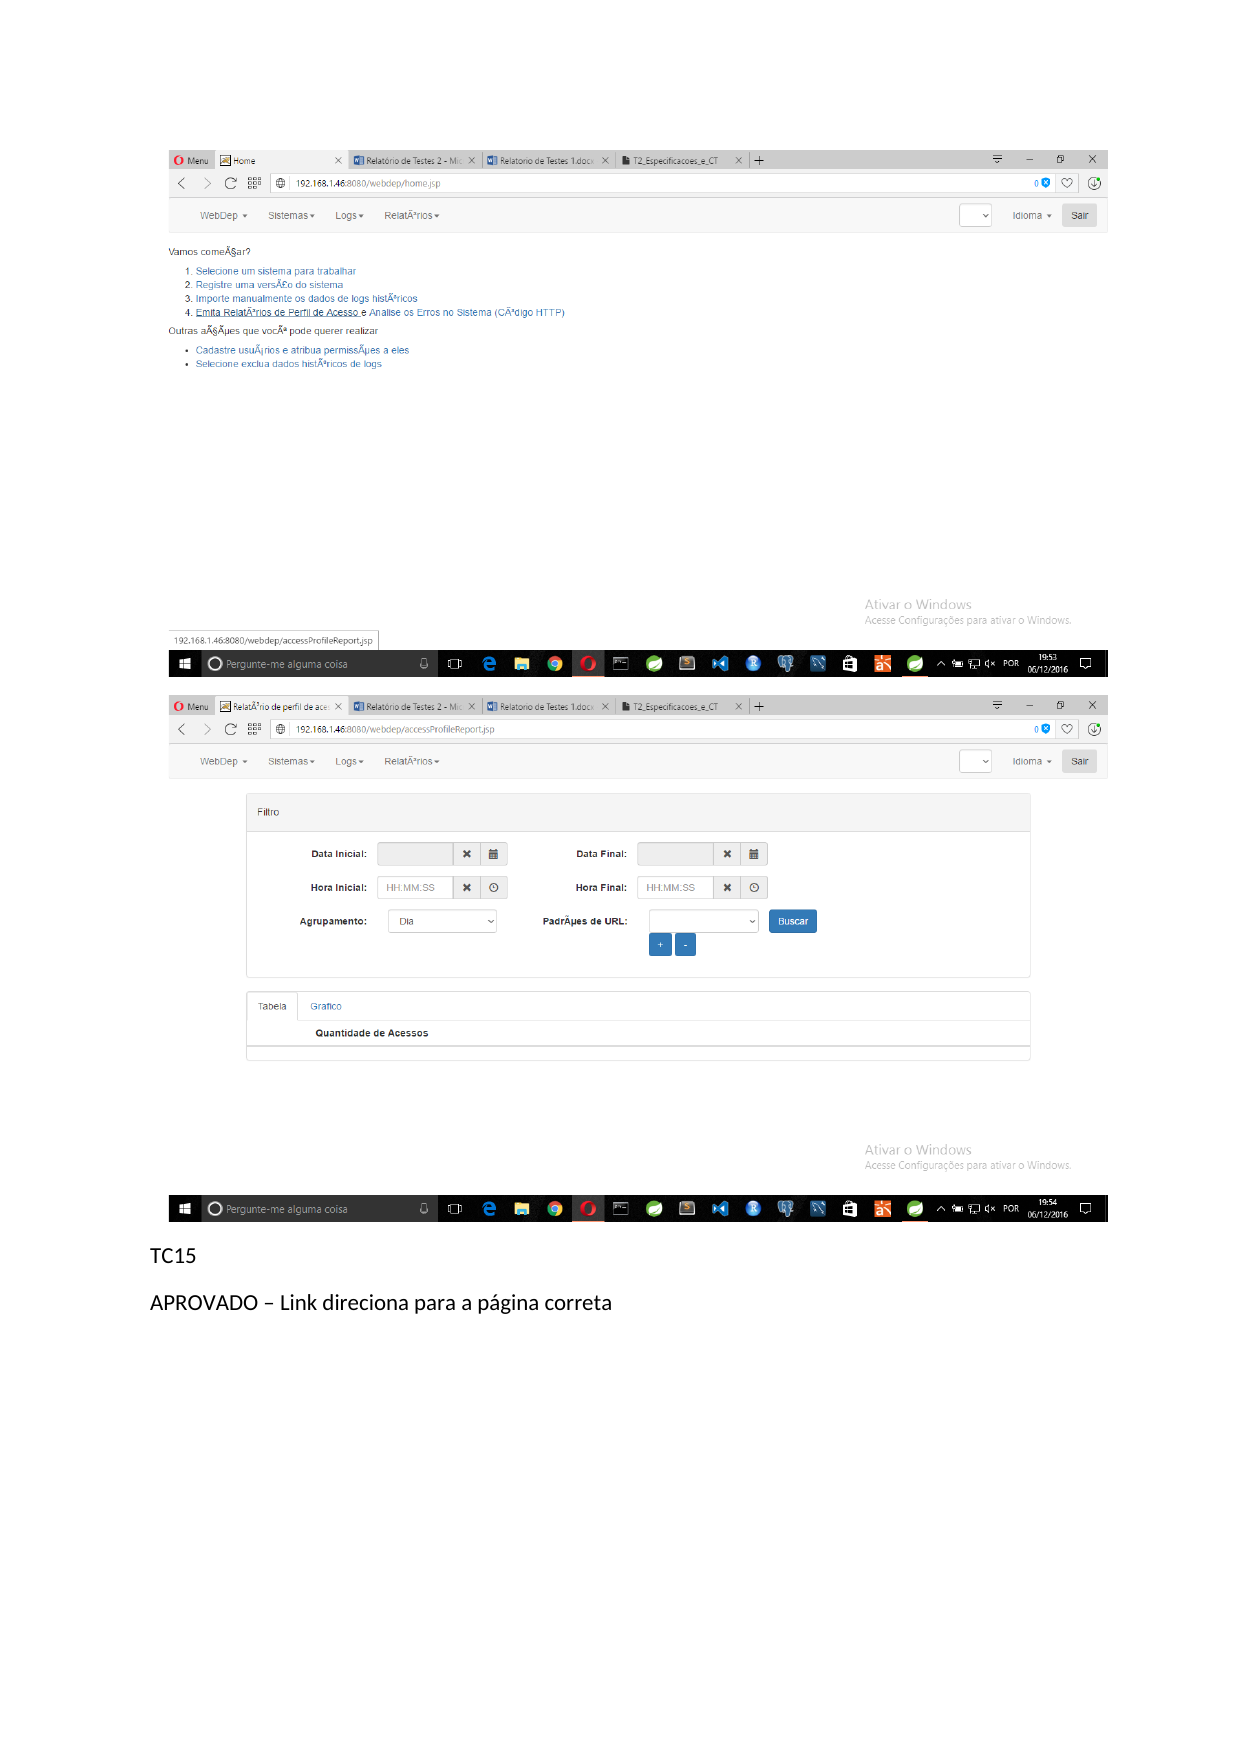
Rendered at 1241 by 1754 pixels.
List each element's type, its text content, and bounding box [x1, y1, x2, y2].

text APROVADO – Link direciona para a página correta [150, 1288, 1090, 1316]
text TC15 [150, 1241, 1090, 1269]
